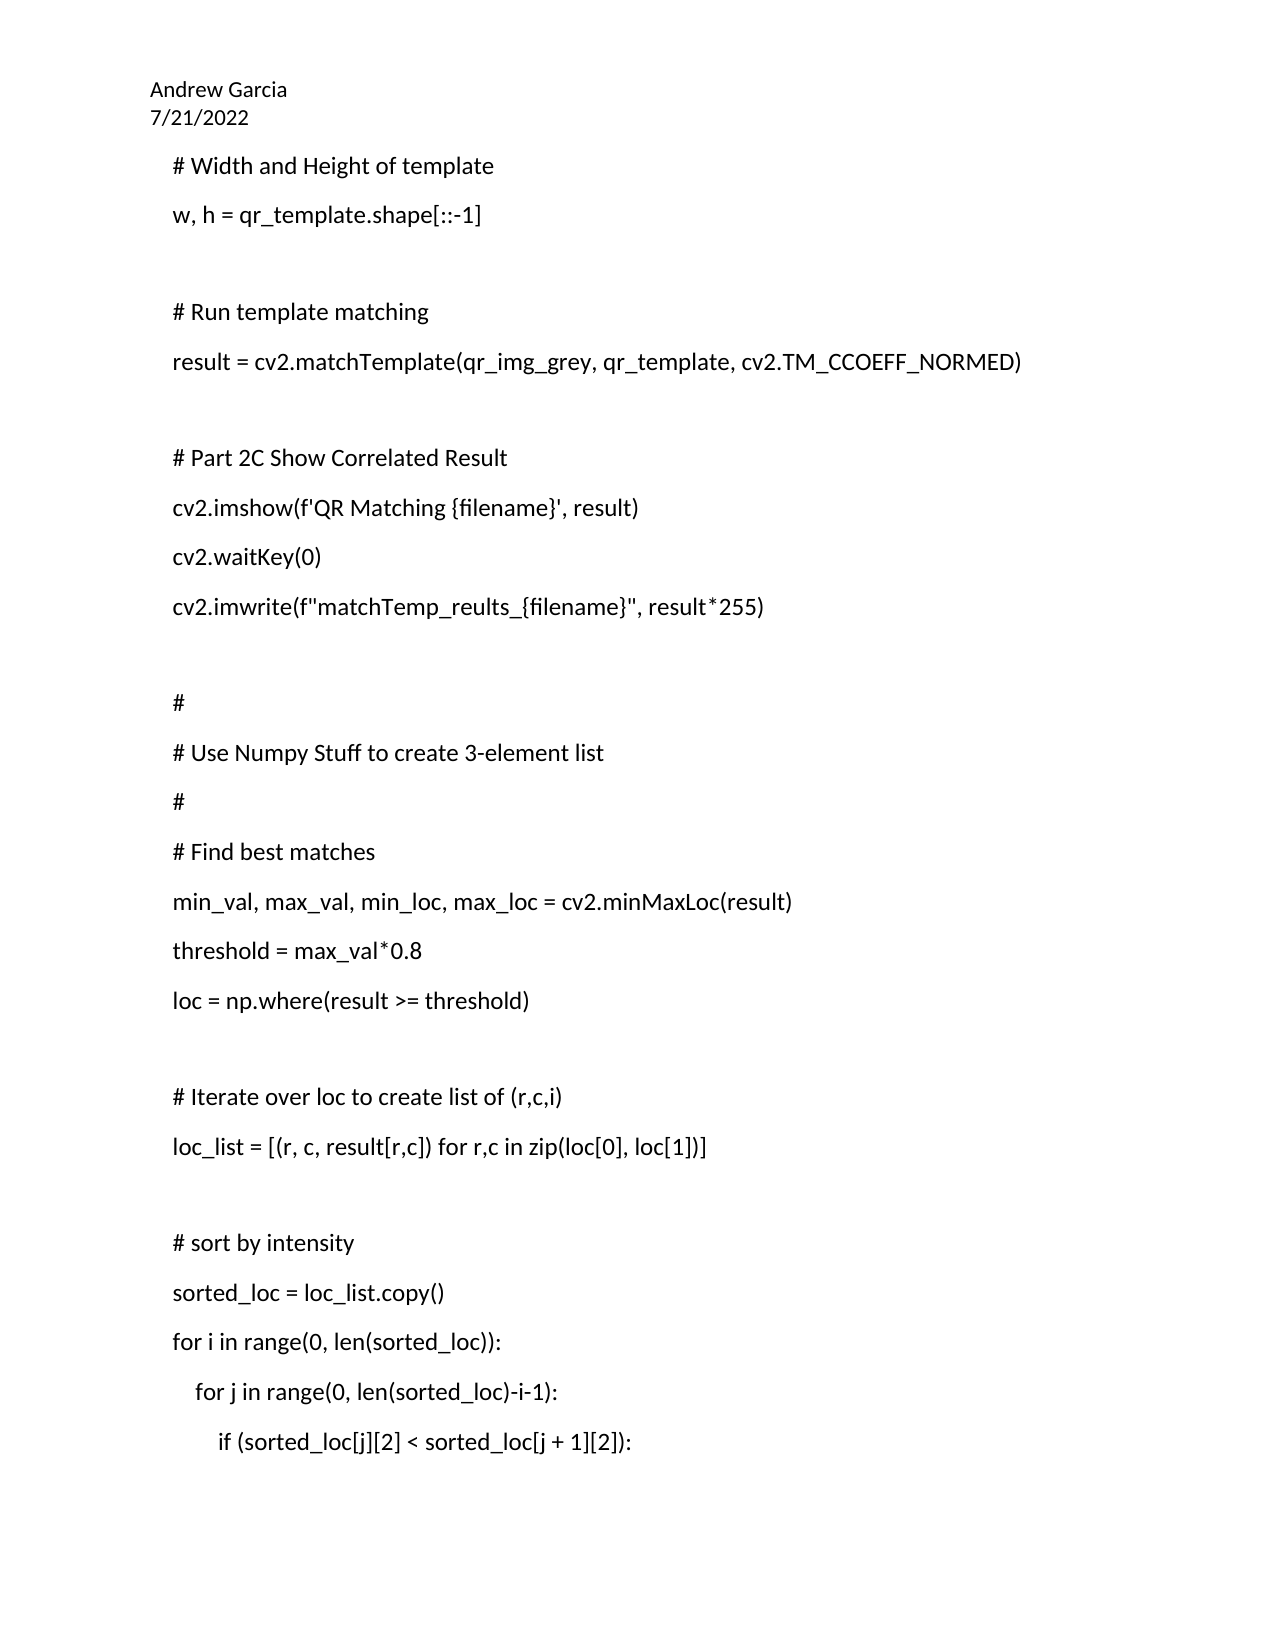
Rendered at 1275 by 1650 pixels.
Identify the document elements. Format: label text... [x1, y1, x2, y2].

text cv2.imshow(f'QR Matching {filename}', result) [150, 492, 1125, 522]
text w, h = qr_template.shape[::-1] [150, 199, 1125, 230]
text result = cv2.matchTemplate(qr_img_grey, qr_template, cv2.TM_CCOEFF_NORMED) [150, 346, 1125, 376]
text # Part 2C Show Correlated Result [150, 442, 1125, 473]
text # Find best matches [150, 836, 1125, 867]
text cv2.imwrite(f"matchTemp_reults_{filename}", result*255) [150, 591, 1125, 621]
text cv2.waitKey(0) [150, 541, 1125, 572]
text for i in range(0, len(sorted_loc)): [150, 1326, 1125, 1357]
text # [150, 687, 1125, 718]
text # sort by intensity [150, 1227, 1125, 1258]
text # [150, 786, 1125, 817]
text for j in range(0, len(sorted_loc)-i-1): [150, 1376, 1125, 1407]
text if (sorted_loc[j][2] < sorted_loc[j + 1][2]): [150, 1426, 1125, 1456]
text loc = np.where(result >= threshold) [150, 985, 1125, 1015]
text # Use Numpy Stuff to create 3-element list [150, 737, 1125, 767]
text # Width and Height of template [150, 150, 1125, 181]
text # Iterate over loc to create list of (r,c,i) [150, 1081, 1125, 1112]
text threshold = max_val*0.8 [150, 935, 1125, 966]
text min_val, max_val, min_loc, max_loc = cv2.minMaxLoc(result) [150, 886, 1125, 916]
text sorted_loc = loc_list.copy() [150, 1277, 1125, 1307]
text loc_list = [(r, c, result[r,c]) for r,c in zip(loc[0], loc[1])] [150, 1131, 1125, 1161]
text # Run template matching [150, 296, 1125, 327]
